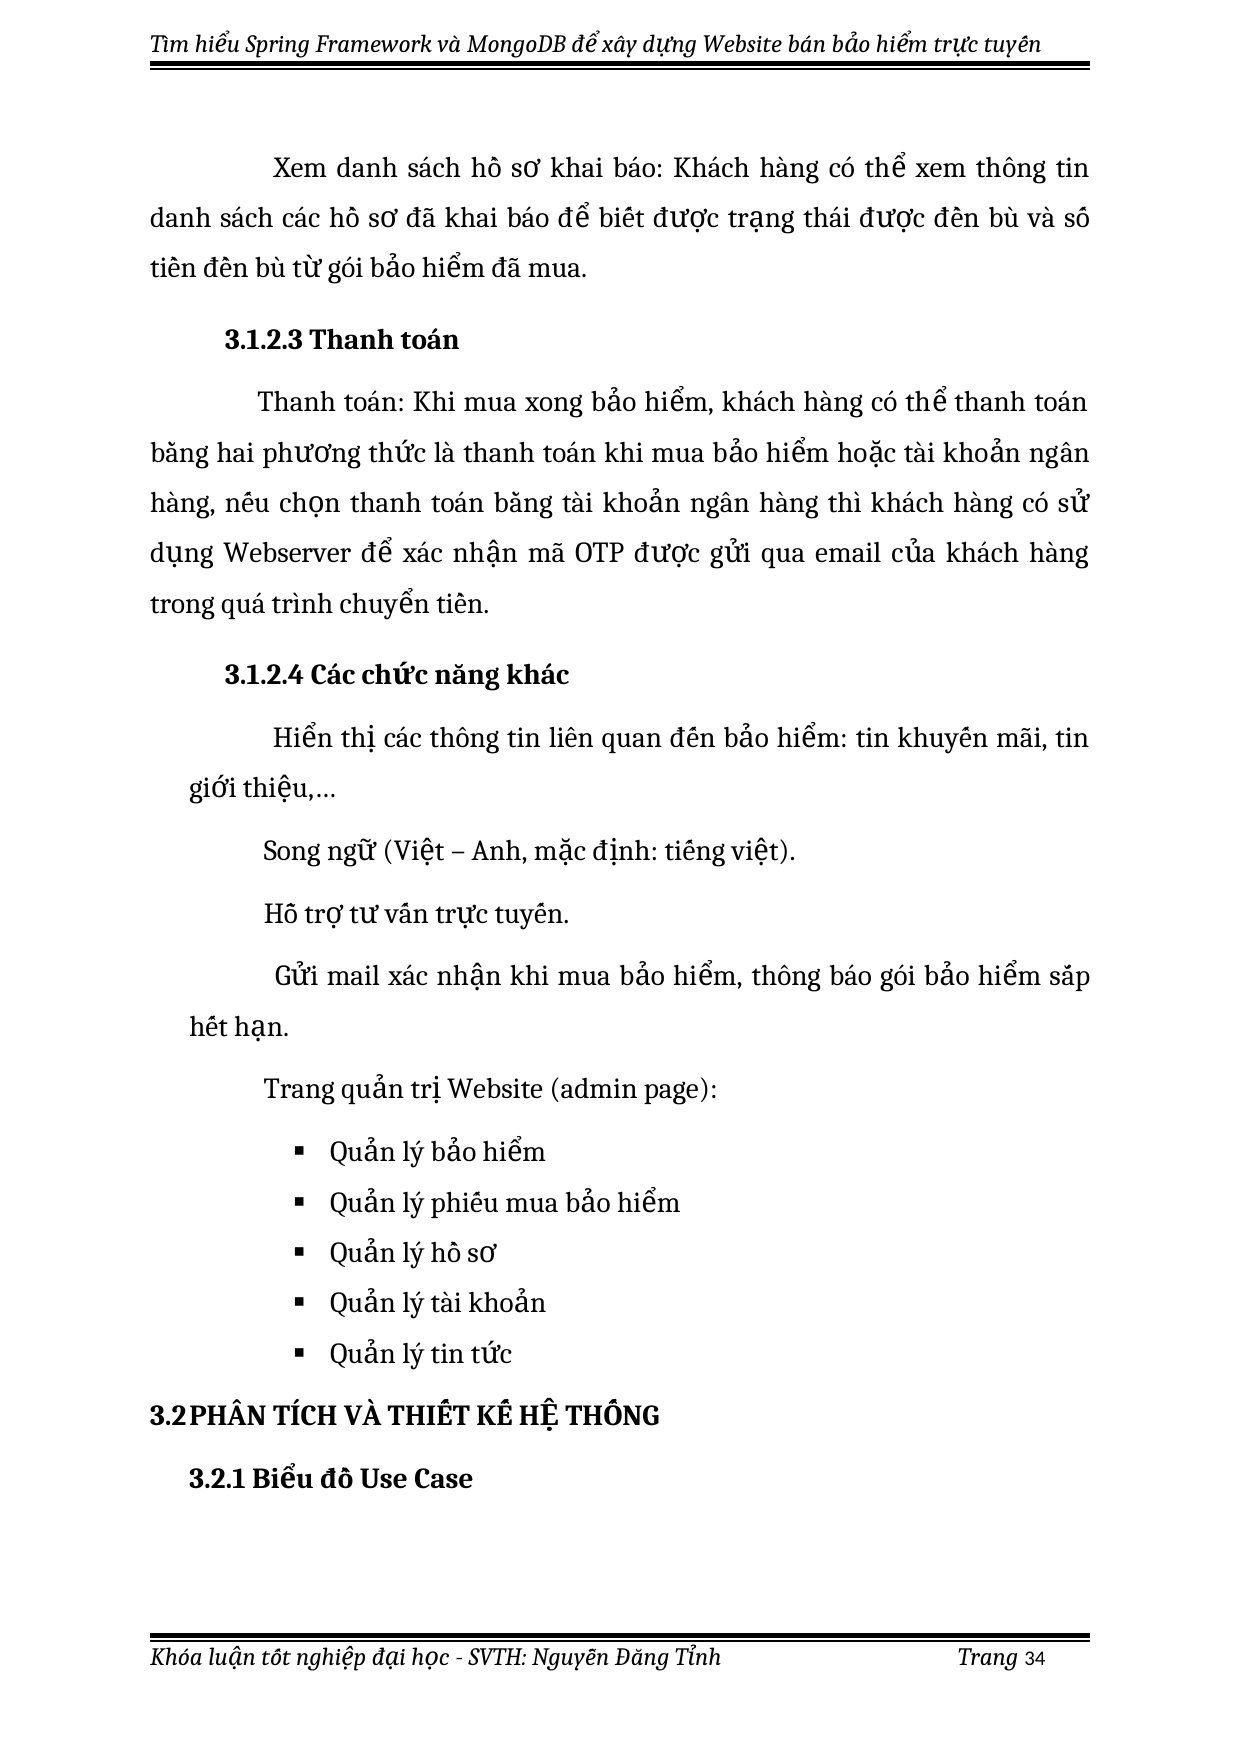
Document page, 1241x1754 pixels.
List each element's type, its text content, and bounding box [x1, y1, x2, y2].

text 3.2.1 Biểu đồ Use Case [189, 1462, 1090, 1496]
text Song ngữ (Việt – Anh, mặc định: tiếng việt). [189, 834, 1090, 867]
text Gửi mail xác nhận khi mua bảo hiểm, thông báo gói bảo hiểm sắp hết hạn. [189, 959, 1090, 1043]
text Hiển thị các thông tin liên quan đến bảo hiểm: tin khuyến mãi, tin giới thiệu,… [189, 721, 1090, 805]
list Quản lý bảo hiểm [292, 1136, 1090, 1169]
text Thanh toán: Khi mua xong bảo hiểm, khách hàng có thể thanh toán bằng hai phương thức là thanh toán khi mua bảo hiểm hoặc tài khoản ngân hàng, nếu chọn thanh toán bằng tài khoản ngân hàng thì khách hàng có sử dụng Webserver để xác nhận mã OTP được gửi qua email của khách hàng trong quá trình chuyển tiền. [150, 386, 1090, 620]
list Quản lý hồ sơ [292, 1236, 1090, 1270]
list PHÂN TÍCH VÀ THIẾT KẾ HỆ THỐNG [150, 1399, 1090, 1433]
list Quản lý tin tức [292, 1337, 1090, 1370]
text Hỗ trợ tư vấn trực tuyến. [189, 897, 1090, 930]
text 3.1.2.4 Các chức năng khác [189, 658, 1090, 692]
list Quản lý phiếu mua bảo hiểm [292, 1186, 1090, 1219]
text Xem danh sách hồ sơ khai báo: Khách hàng có thể xem thông tin danh sách các hồ sơ đã khai báo để biết được trạng thái được đền bù và số tiền đền bù từ gói bảo hiểm đã mua. [150, 151, 1090, 285]
list Quản lý tài khoản [292, 1286, 1090, 1320]
text Trang quản trị Website (admin page): [189, 1073, 1090, 1106]
text 3.1.2.3 Thanh toán [189, 323, 1090, 356]
